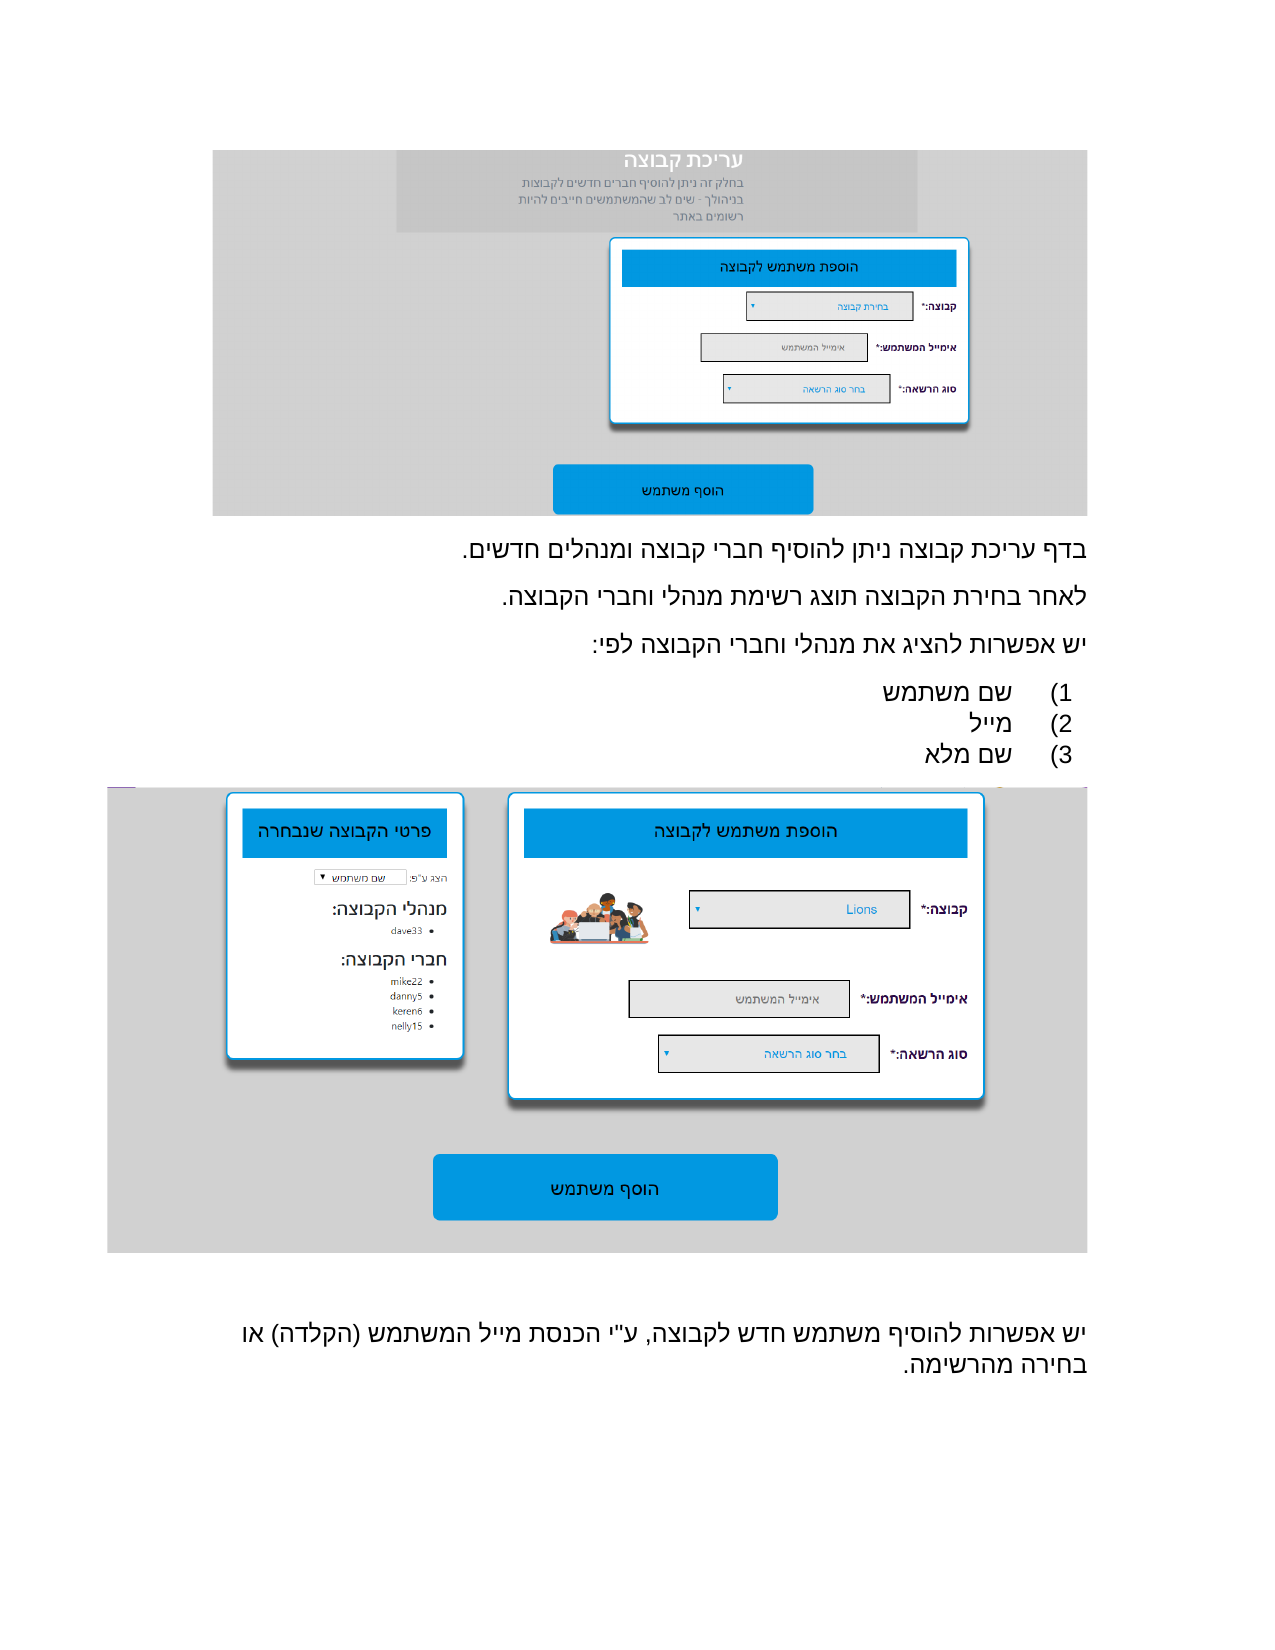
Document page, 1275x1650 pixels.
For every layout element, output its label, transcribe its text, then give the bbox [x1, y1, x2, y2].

list מייל [187, 709, 1050, 737]
text יש אפשרות להציג את מנהלי וחברי הקבוצה לפי: [187, 630, 1087, 659]
text לאחר בחירת הקבוצה תוצג רשימת מנהלי וחברי הקבוצה. [187, 582, 1087, 611]
list שם מלא [187, 740, 1050, 768]
picture [107, 787, 1088, 1253]
picture [212, 150, 1088, 516]
text יש אפשרות להוסיף משתמש חדש לקבוצה, ע"י הכנסת מייל המשתמש (הקלדה) או בחירה מהרשימה. [187, 1319, 1087, 1379]
list שם משתמש [187, 678, 1050, 706]
text בדף עריכת קבוצה ניתן להוסיף חברי קבוצה ומנהלים חדשים. [187, 534, 1087, 563]
